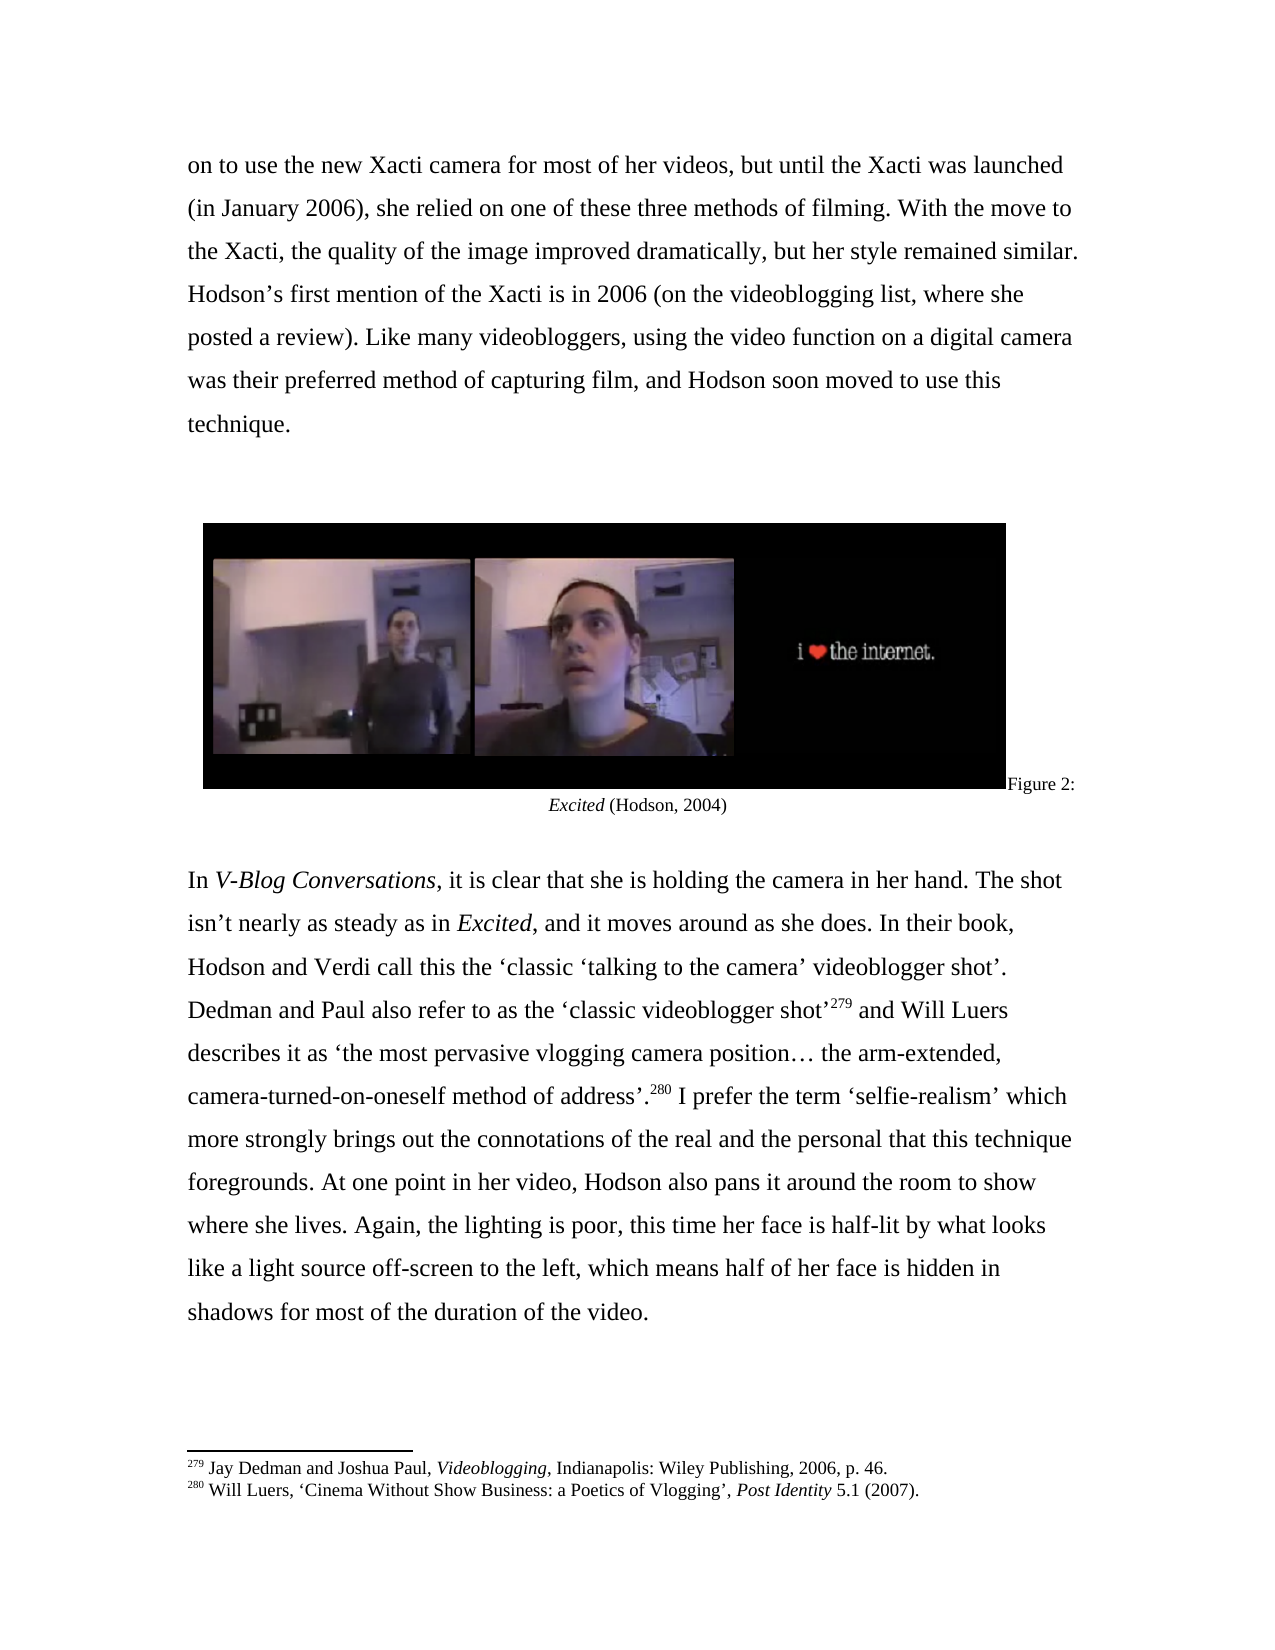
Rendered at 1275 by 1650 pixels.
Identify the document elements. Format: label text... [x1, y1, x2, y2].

text In V-Blog Conversations, it is clear that she is holding the camera in her hand. The shot isn’t nearly as steady as in Excited, and it moves around as she does. In their book, Hodson and Verdi call this the ‘classic ‘talking to the camera’ videoblogger shot’. Dedman and Paul also refer to as the ‘classic videoblogger shot’ and Will Luers describes it as ‘the most pervasive vlogging camera position… the arm-extended, camera-turned-on-oneself method of address’. I prefer the term ‘selfie-realism’ which more strongly brings out the connotations of the real and the personal that this technique foregrounds. At one point in her video, Hodson also pans it around the room to show where she lives. Again, the lighting is poor, this time her face is half-lit by what looks like a light source off-screen to the left, which means half of her face is hidden in shadows for most of the duration of the video. [187, 865, 1087, 1325]
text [187, 150, 1087, 437]
text Figure 2: Excited (Hodson, 2004) [187, 520, 1087, 816]
